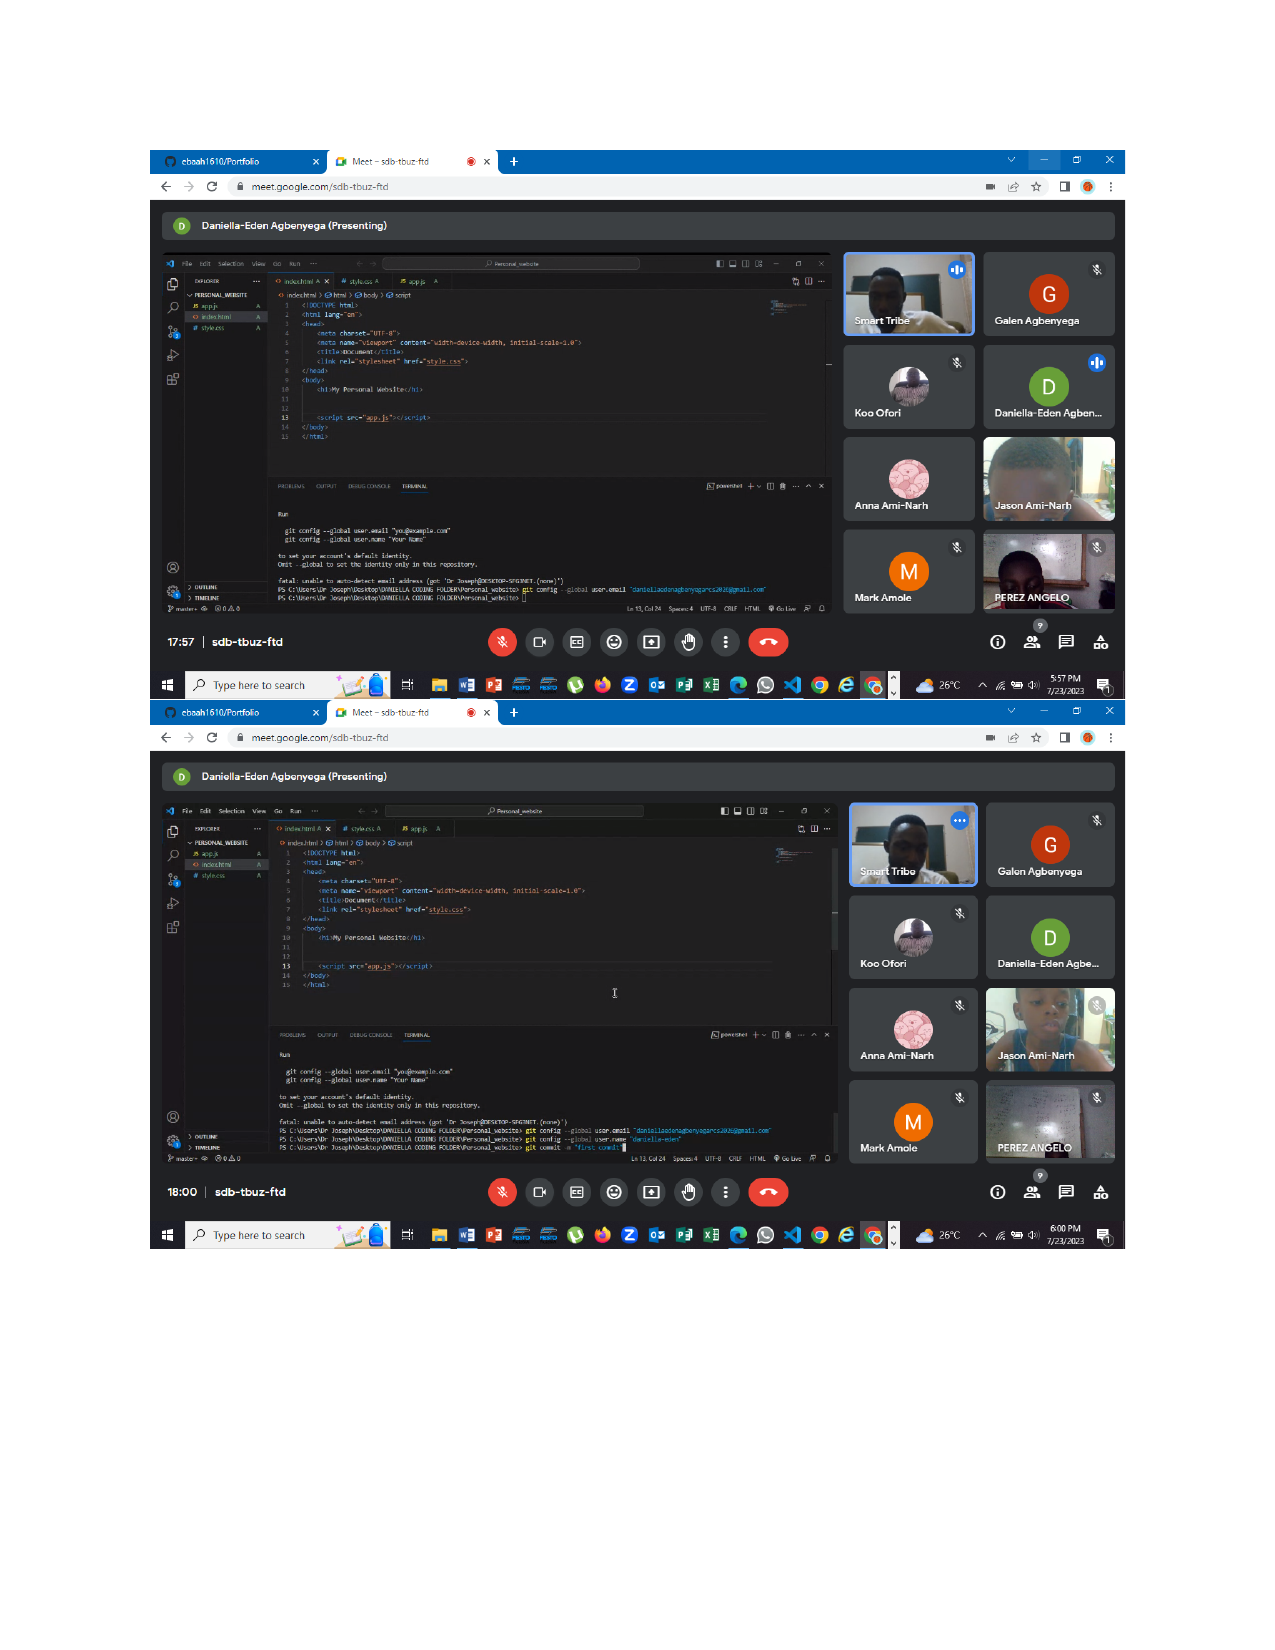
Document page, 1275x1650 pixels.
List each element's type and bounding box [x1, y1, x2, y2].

picture [150, 700, 1125, 1249]
picture [150, 150, 1125, 699]
